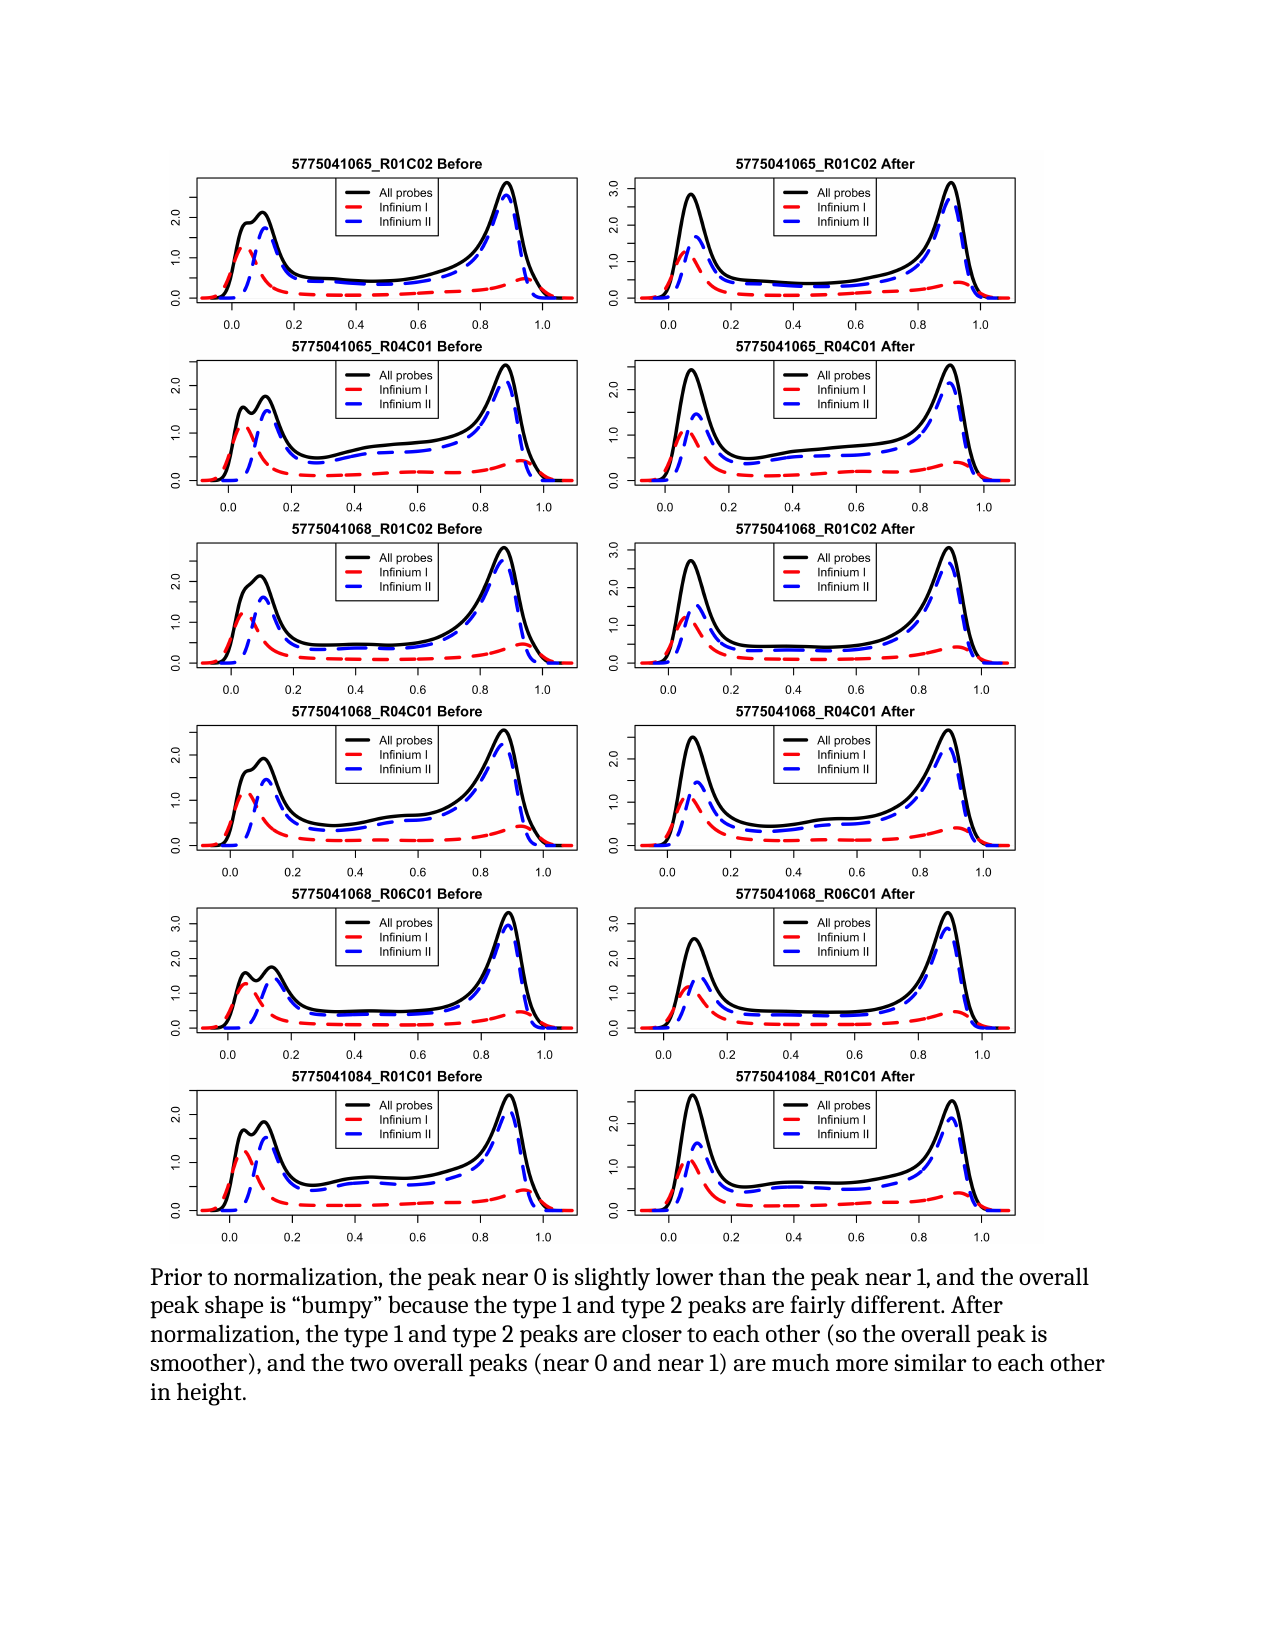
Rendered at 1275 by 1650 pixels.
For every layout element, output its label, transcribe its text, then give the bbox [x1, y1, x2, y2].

picture [168, 150, 1044, 1244]
text Prior to normalization, the peak near 0 is slightly lower than the peak near 1, and the overall peak shape is “bumpy” because the type 1 and type 2 peaks are fairly different. After normalization, the type 1 and type 2 peaks are closer to each other (so the overall peak is smoother), and the two overall peaks (near 0 and near 1) are much more similar to each other in height. [150, 1262, 1125, 1406]
